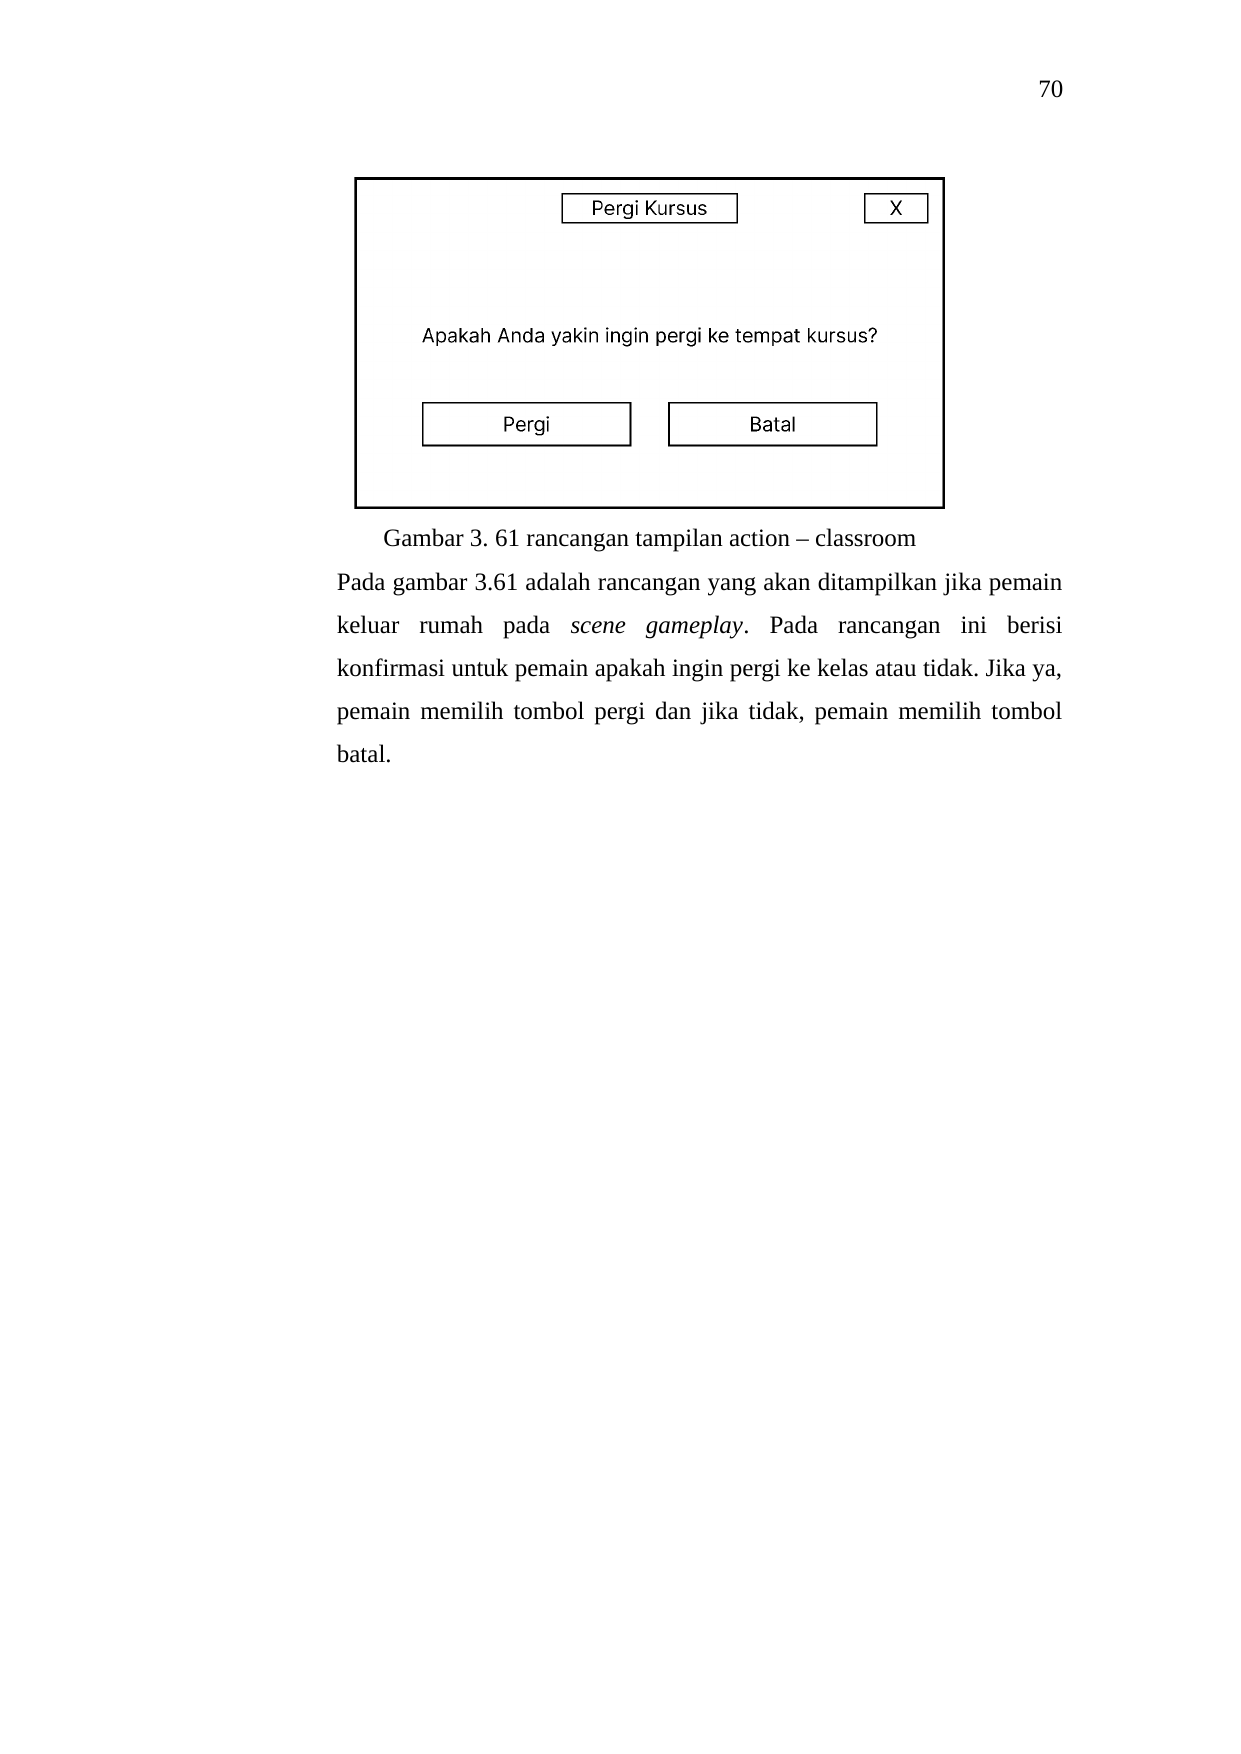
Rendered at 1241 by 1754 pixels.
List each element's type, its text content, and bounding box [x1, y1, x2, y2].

picture [354, 177, 945, 509]
text Pada gambar 3.61 adalah rancangan yang akan ditampilkan jika pemain keluar rumah pada scene gameplay. Pada rancangan ini berisi konfirmasi untuk pemain apakah ingin pergi ke kelas atau tidak. Jika ya, pemain memilih tombol pergi dan jika tidak, pemain memilih tombol batal. [337, 567, 1063, 768]
text Gambar 3. 61 rancangan tampilan action – classroom [236, 523, 1063, 552]
